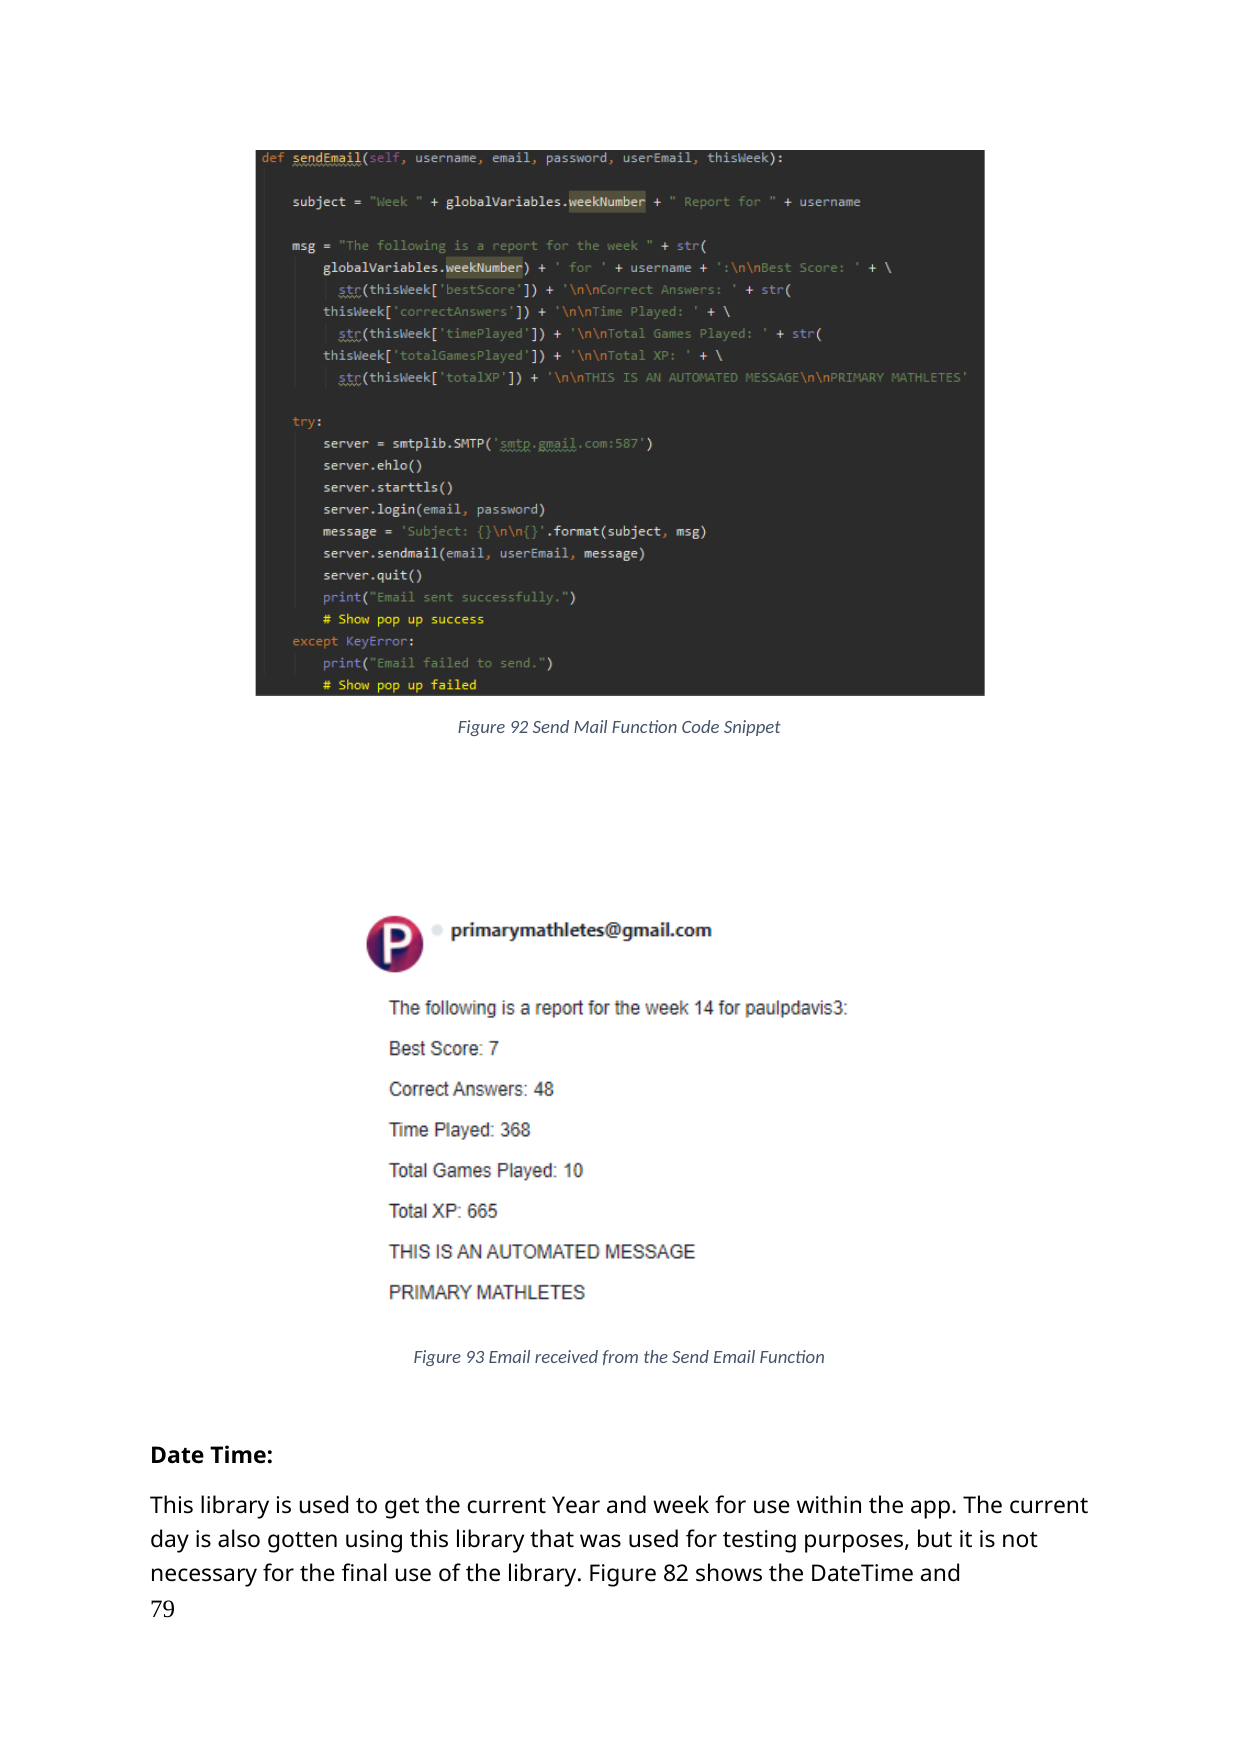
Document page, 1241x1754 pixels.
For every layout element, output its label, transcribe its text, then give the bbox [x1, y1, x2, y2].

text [150, 1489, 1090, 1588]
picture [255, 150, 985, 696]
picture [356, 910, 884, 1326]
text Date Time: [150, 1439, 1090, 1470]
